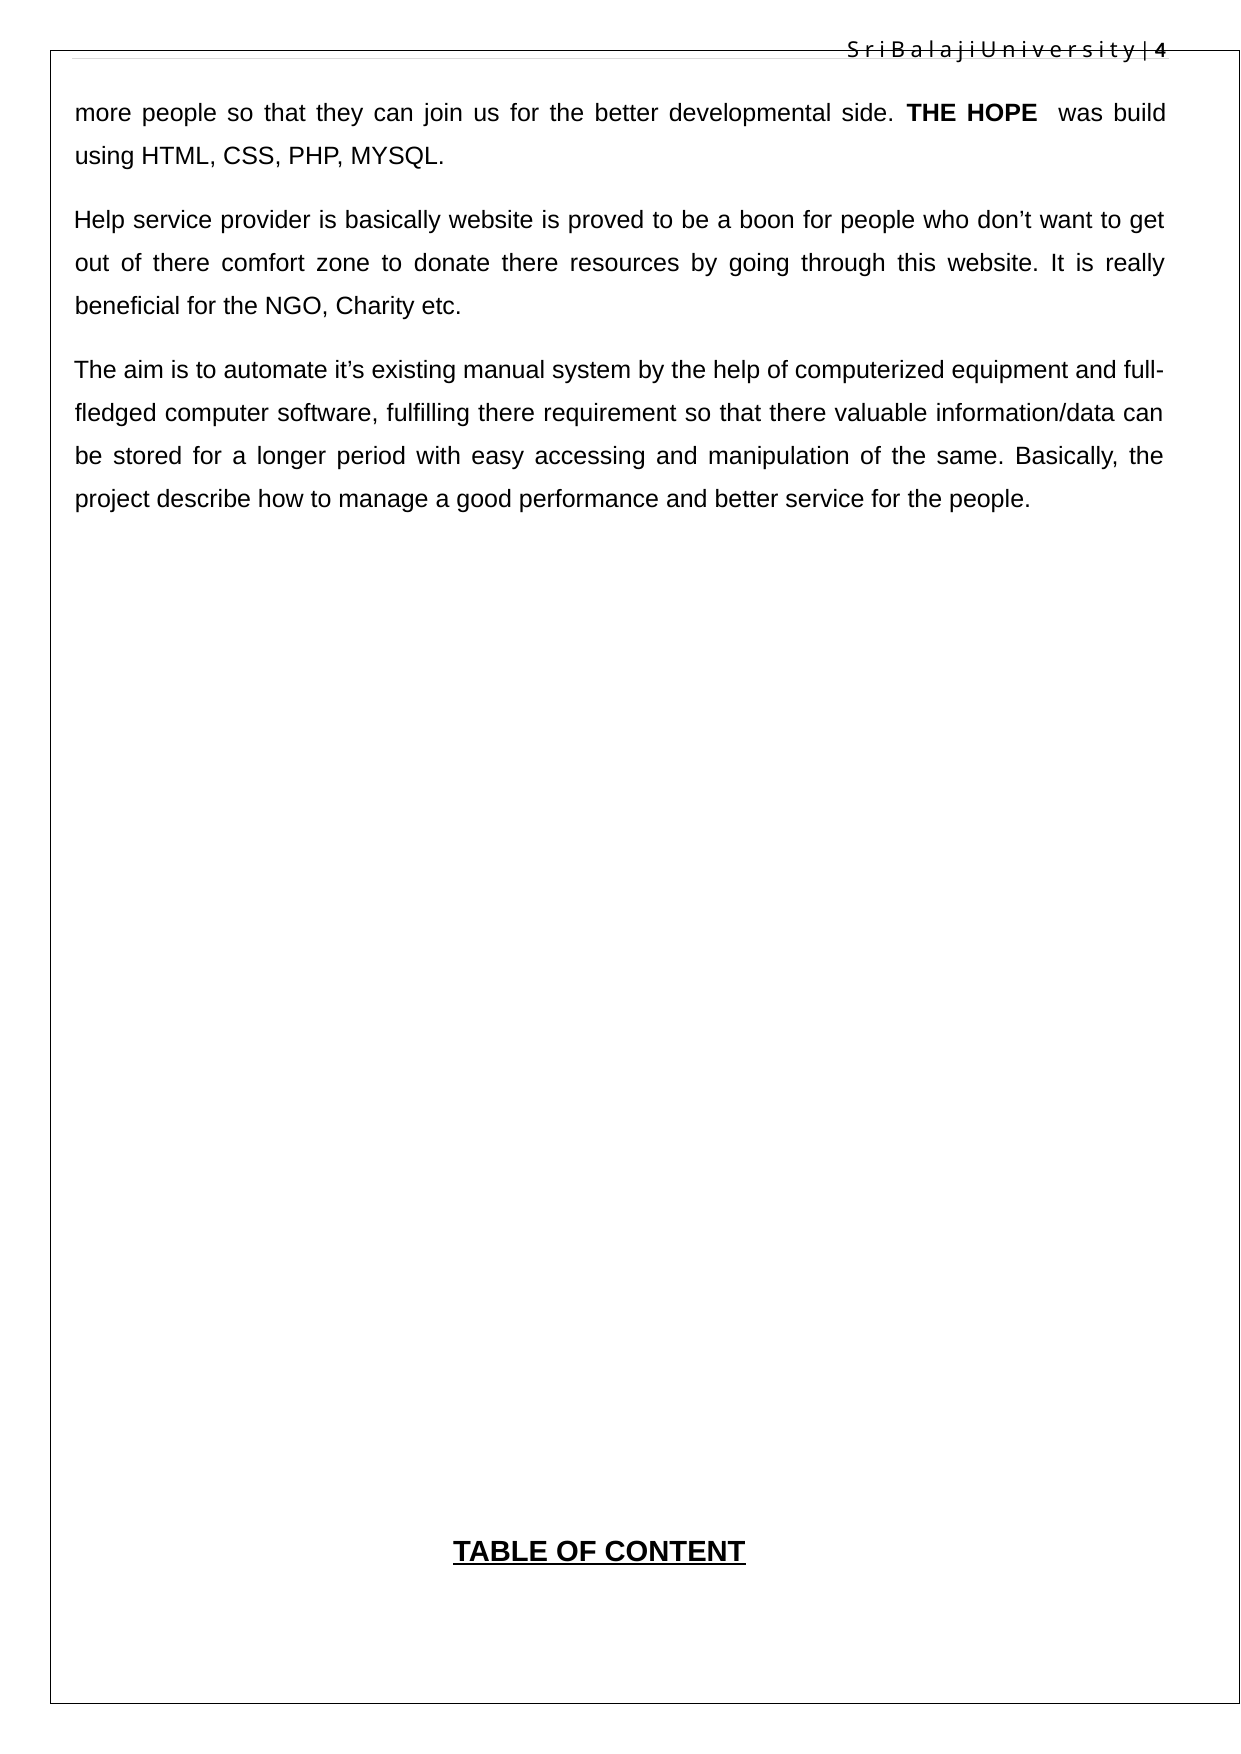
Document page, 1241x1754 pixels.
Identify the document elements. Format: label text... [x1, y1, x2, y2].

subtitle TABLE OF CONTENT [75, 1534, 1123, 1567]
text Help service provider is basically website is proved to be a boon for people who don’t want to get out of there comfort zone to donate there resources by going through this website. It is really beneficial for the NGO, Charity etc. [73, 205, 1166, 320]
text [73, 98, 1166, 170]
text The aim is to automate it’s existing manual system by the help of computerized equipment and full-fledged computer software, fulfilling there requirement so that there valuable information/data can be stored for a longer period with easy accessing and manipulation of the same. Basically, the project describe how to manage a good performance and better service for the people. [73, 355, 1166, 513]
